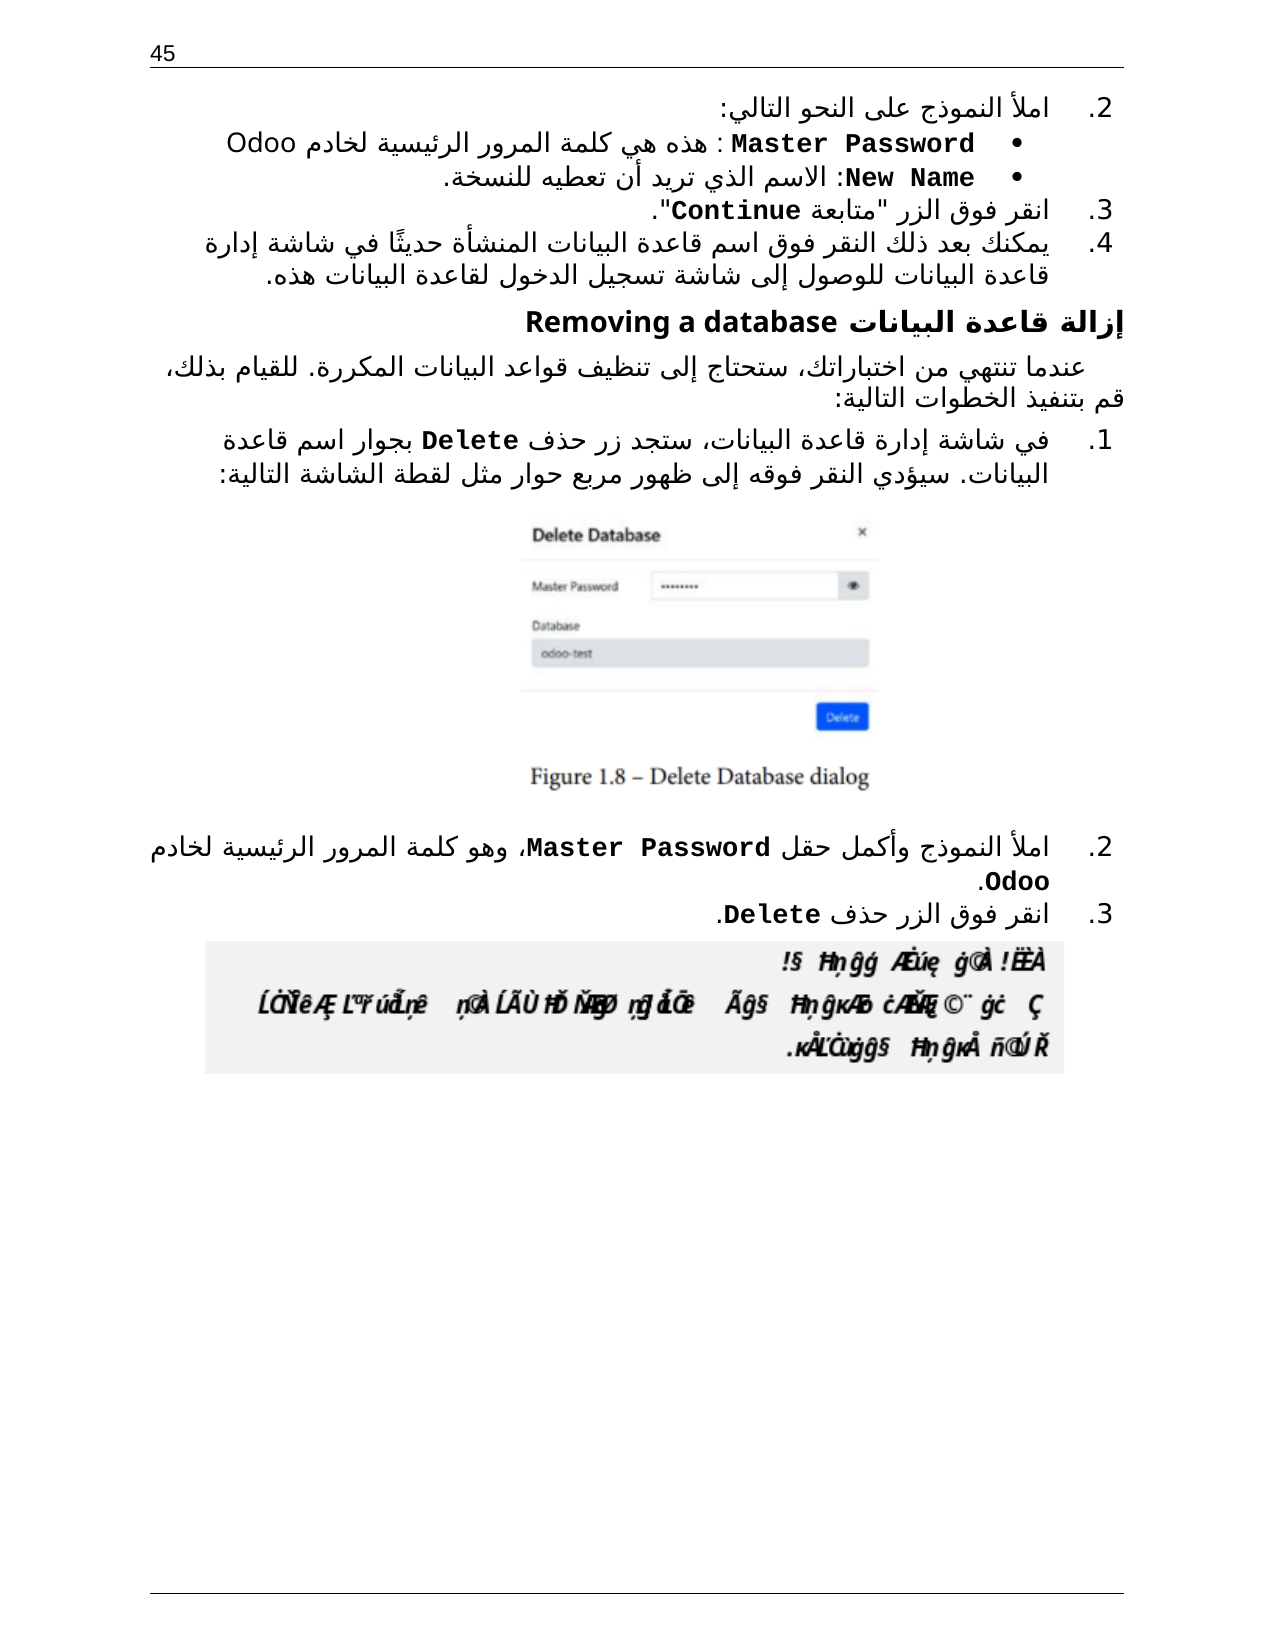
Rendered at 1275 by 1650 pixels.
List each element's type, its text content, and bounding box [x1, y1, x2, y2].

list في شاشة إدارة قاعدة البيانات، ستجد زر حذف Delete بجوار اسم قاعدة البيانات. سيؤدي النقر فوقه إلى ظهور مربع حوار مثل لقطة الشاشة التالية: [150, 425, 1087, 489]
text عندما تنتهي من اختباراتك، ستحتاج إلى تنظيف قواعد البيانات المكررة. للقيام بذلك، قم بتنفيذ الخطوات التالية: [150, 351, 1125, 414]
list يمكنك بعد ذلك النقر فوق اسم قاعدة البيانات المنشأة حديثًا في شاشة إدارة قاعدة البيانات للوصول إلى شاشة تسجيل الدخول لقاعدة البيانات هذه. [150, 227, 1087, 291]
list انقر فوق الزر "متابعة Continue". [150, 194, 1087, 227]
text إزالة قاعدة البيانات Removing a database [150, 301, 1125, 341]
list انقر فوق الزر حذف Delete. [150, 898, 1087, 931]
list املأ النموذج وأكمل حقل Master Password، وهو كلمة المرور الرئيسية لخادم Odoo. [150, 832, 1087, 898]
list املأ النموذج على النحو التالي: [150, 92, 1087, 124]
list Master Password : هذه هي كلمة المرور الرئيسية لخادم Odoo [150, 124, 1012, 161]
list New Name: الاسم الذي تريد أن تعطيه للنسخة. [150, 161, 1012, 194]
